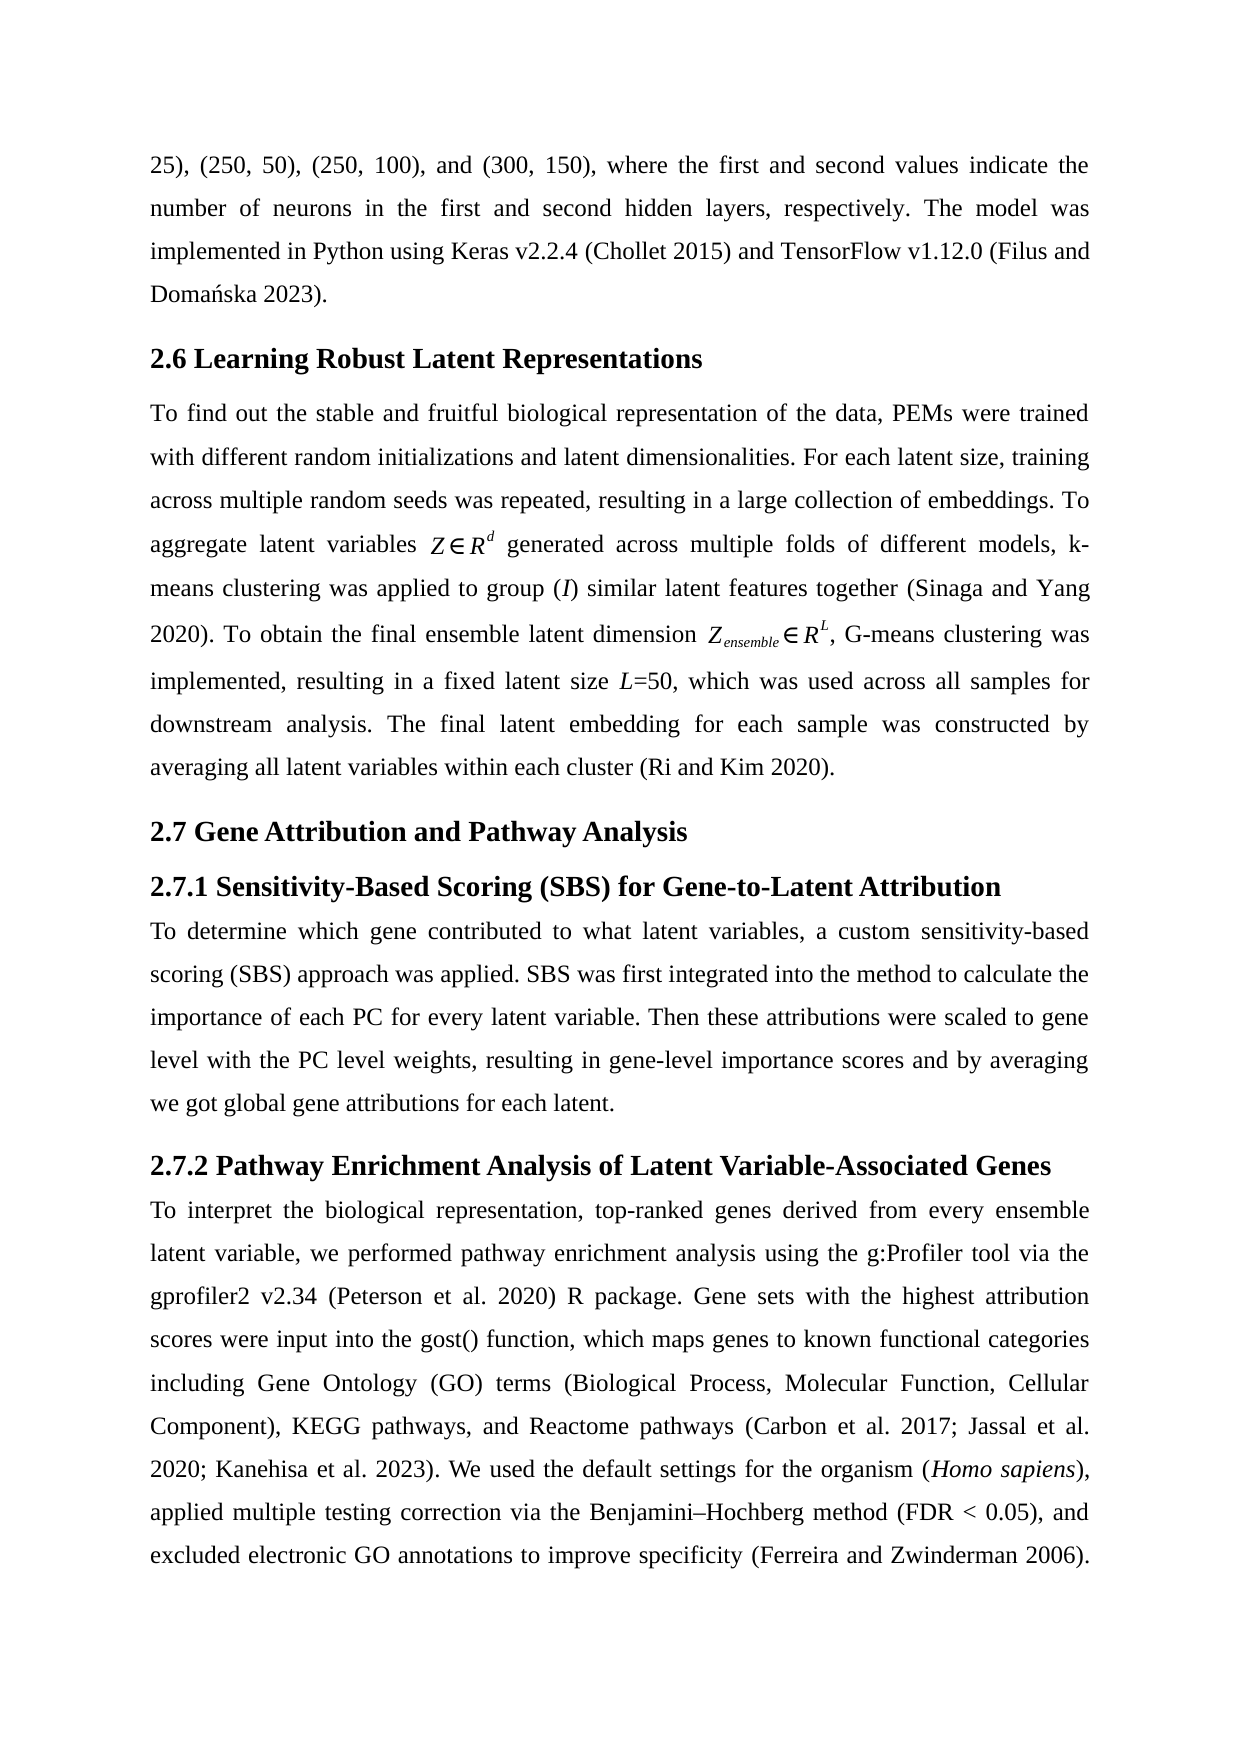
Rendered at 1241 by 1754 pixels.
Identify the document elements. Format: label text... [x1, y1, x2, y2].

text To find out the stable and fruitful biological representation of the data, PEMs were trained with different random initializations and latent dimensionalities. For each latent size, training across multiple random seeds was repeated, resulting in a large collection of embeddings. To aggregate latent variables generated across multiple folds of different models, k-means clustering was applied to group (I) similar latent features together . To obtain the final ensemble latent dimension , G-means clustering was implemented, resulting in a fixed latent size L=50, which was used across all samples for downstream analysis. The final latent embedding for each sample was constructed by averaging all latent variables within each cluster . [150, 398, 1090, 781]
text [150, 1195, 1090, 1569]
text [150, 150, 1090, 308]
subtitle 2.7 Gene Attribution and Pathway Analysis [150, 814, 1090, 847]
subtitle 2.6 Learning Robust Latent Representations [150, 341, 1090, 375]
subtitle 2.7.1 Sensitivity-Based Scoring (SBS) for Gene-to-Latent Attribution [150, 869, 1090, 903]
text To determine which gene contributed to what latent variables, a custom sensitivity-based scoring (SBS) approach was applied. SBS was first integrated into the method to calculate the importance of each PC for every latent variable. Then these attributions were scaled to gene level with the PC level weights, resulting in gene-level importance scores and by averaging we got global gene attributions for each latent. [150, 916, 1090, 1117]
subtitle 2.7.2 Pathway Enrichment Analysis of Latent Variable-Associated Genes [150, 1148, 1090, 1182]
